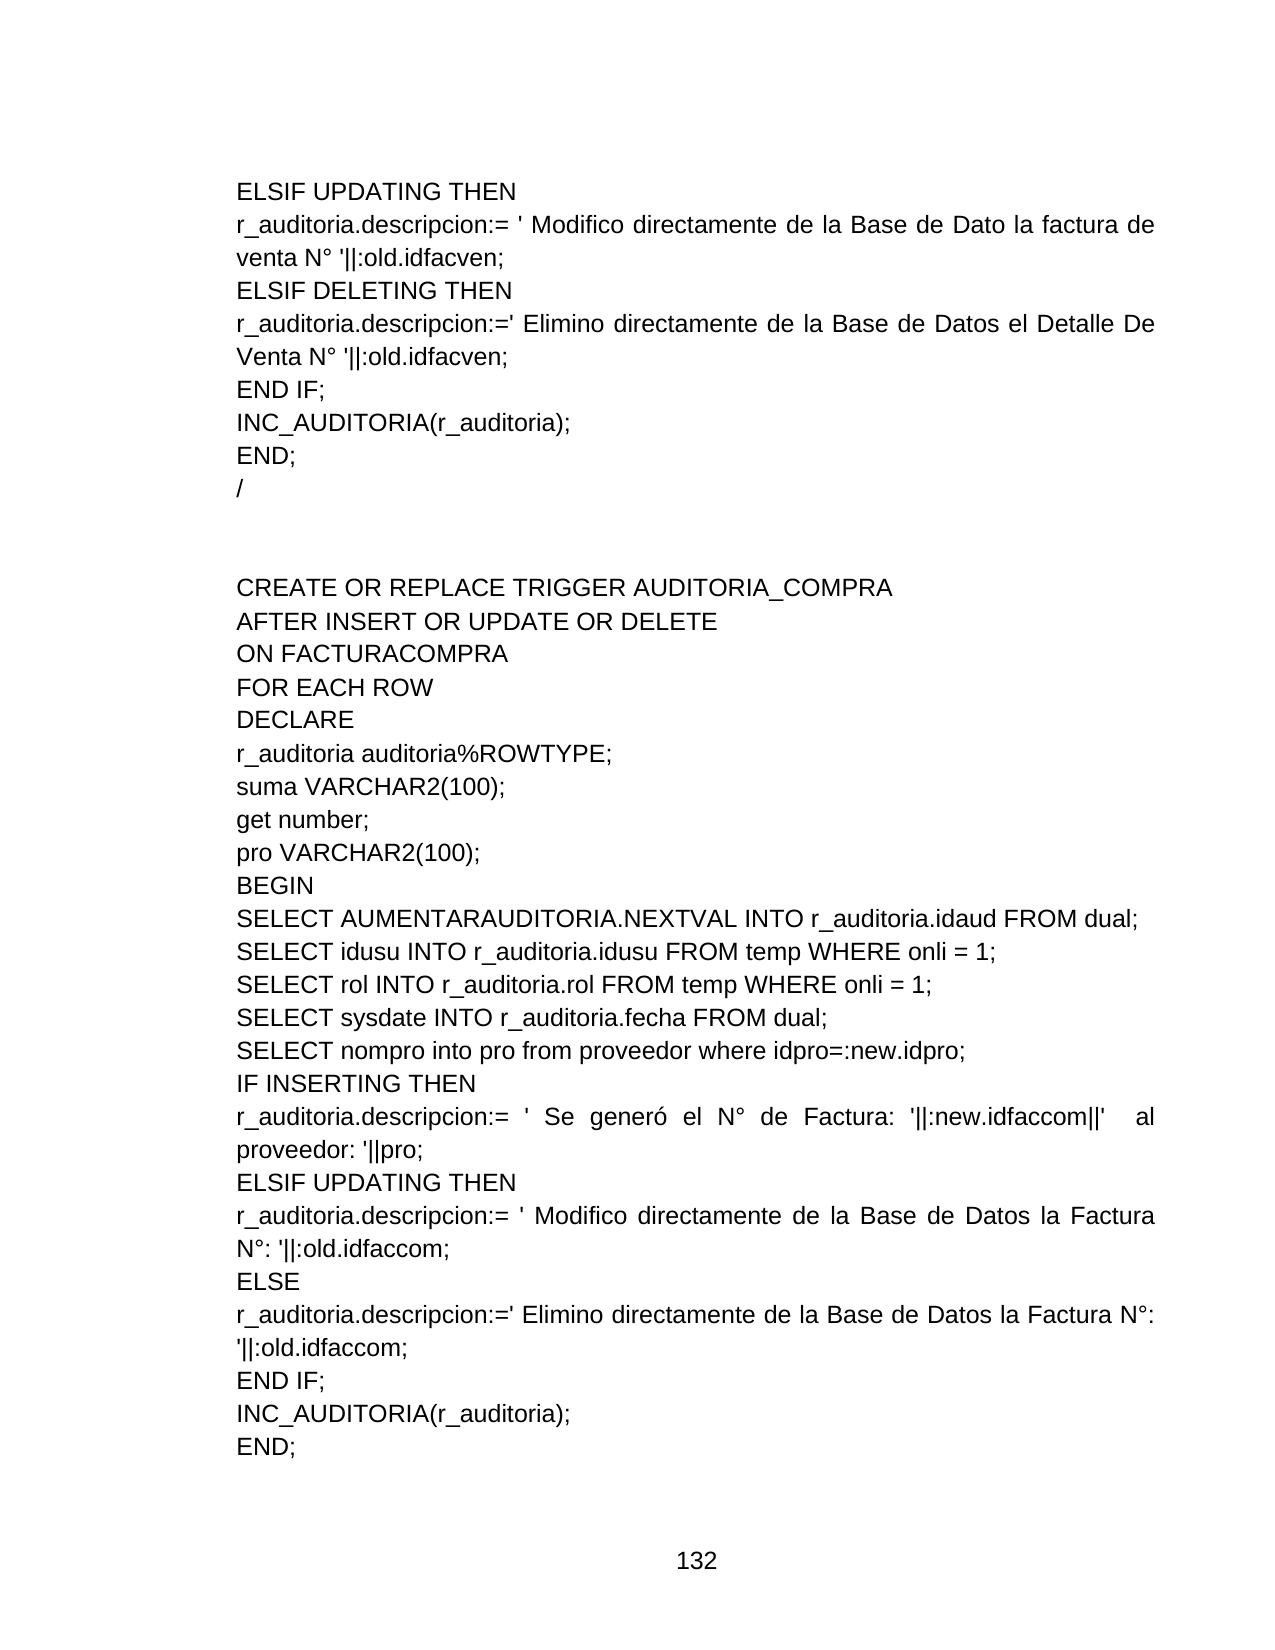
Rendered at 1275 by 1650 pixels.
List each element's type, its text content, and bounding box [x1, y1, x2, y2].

text ELSIF UPDATING THEN [236, 1168, 1157, 1197]
text FOR EACH ROW [236, 672, 1157, 701]
text SELECT nompro into pro from proveedor where idpro=:new.idpro; [236, 1036, 1157, 1064]
text BEGIN [236, 871, 1157, 899]
text AFTER INSERT OR UPDATE OR DELETE [236, 606, 1157, 635]
text ELSE [236, 1267, 1157, 1296]
text INC_AUDITORIA(r_auditoria); [236, 1399, 1157, 1428]
text DECLARE [236, 706, 1157, 734]
text r_auditoria.descripcion:=' Elimino directamente de la Base de Datos el Detalle De Venta N° '||:old.idfacven; [236, 309, 1157, 371]
text pro VARCHAR2(100); [236, 838, 1157, 866]
text r_auditoria.descripcion:= ' Modifico directamente de la Base de Dato la factura de venta N° '||:old.idfacven; [236, 210, 1157, 272]
text suma VARCHAR2(100); [236, 772, 1157, 800]
text IF INSERTING THEN [236, 1069, 1157, 1097]
text SELECT AUMENTARAUDITORIA.NEXTVAL INTO r_auditoria.idaud FROM dual; [236, 904, 1157, 932]
text END IF; [236, 1366, 1157, 1395]
text INC_AUDITORIA(r_auditoria); [236, 408, 1157, 437]
text ON FACTURACOMPRA [236, 639, 1157, 668]
text r_auditoria.descripcion:= ' Modifico directamente de la Base de Datos la Factura N°: '||:old.idfaccom; [236, 1201, 1157, 1263]
text r_auditoria auditoria%ROWTYPE; [236, 738, 1157, 767]
text get number; [236, 804, 1157, 833]
text SELECT rol INTO r_auditoria.rol FROM temp WHERE onli = 1; [236, 970, 1157, 998]
text ELSIF DELETING THEN [236, 276, 1157, 305]
text END IF; [236, 375, 1157, 404]
text ELSIF UPDATING THEN [236, 177, 1157, 206]
text CREATE OR REPLACE TRIGGER AUDITORIA_COMPRA [236, 573, 1157, 602]
text / [236, 474, 1157, 503]
text r_auditoria.descripcion:=' Elimino directamente de la Base de Datos la Factura N°: '||:old.idfaccom; [236, 1300, 1157, 1362]
text SELECT sysdate INTO r_auditoria.fecha FROM dual; [236, 1003, 1157, 1031]
text END; [236, 1432, 1157, 1461]
text END; [236, 441, 1157, 470]
text SELECT idusu INTO r_auditoria.idusu FROM temp WHERE onli = 1; [236, 937, 1157, 965]
text r_auditoria.descripcion:= ' Se generó el N° de Factura: '||:new.idfaccom||' al proveedor: '||pro; [236, 1102, 1157, 1163]
